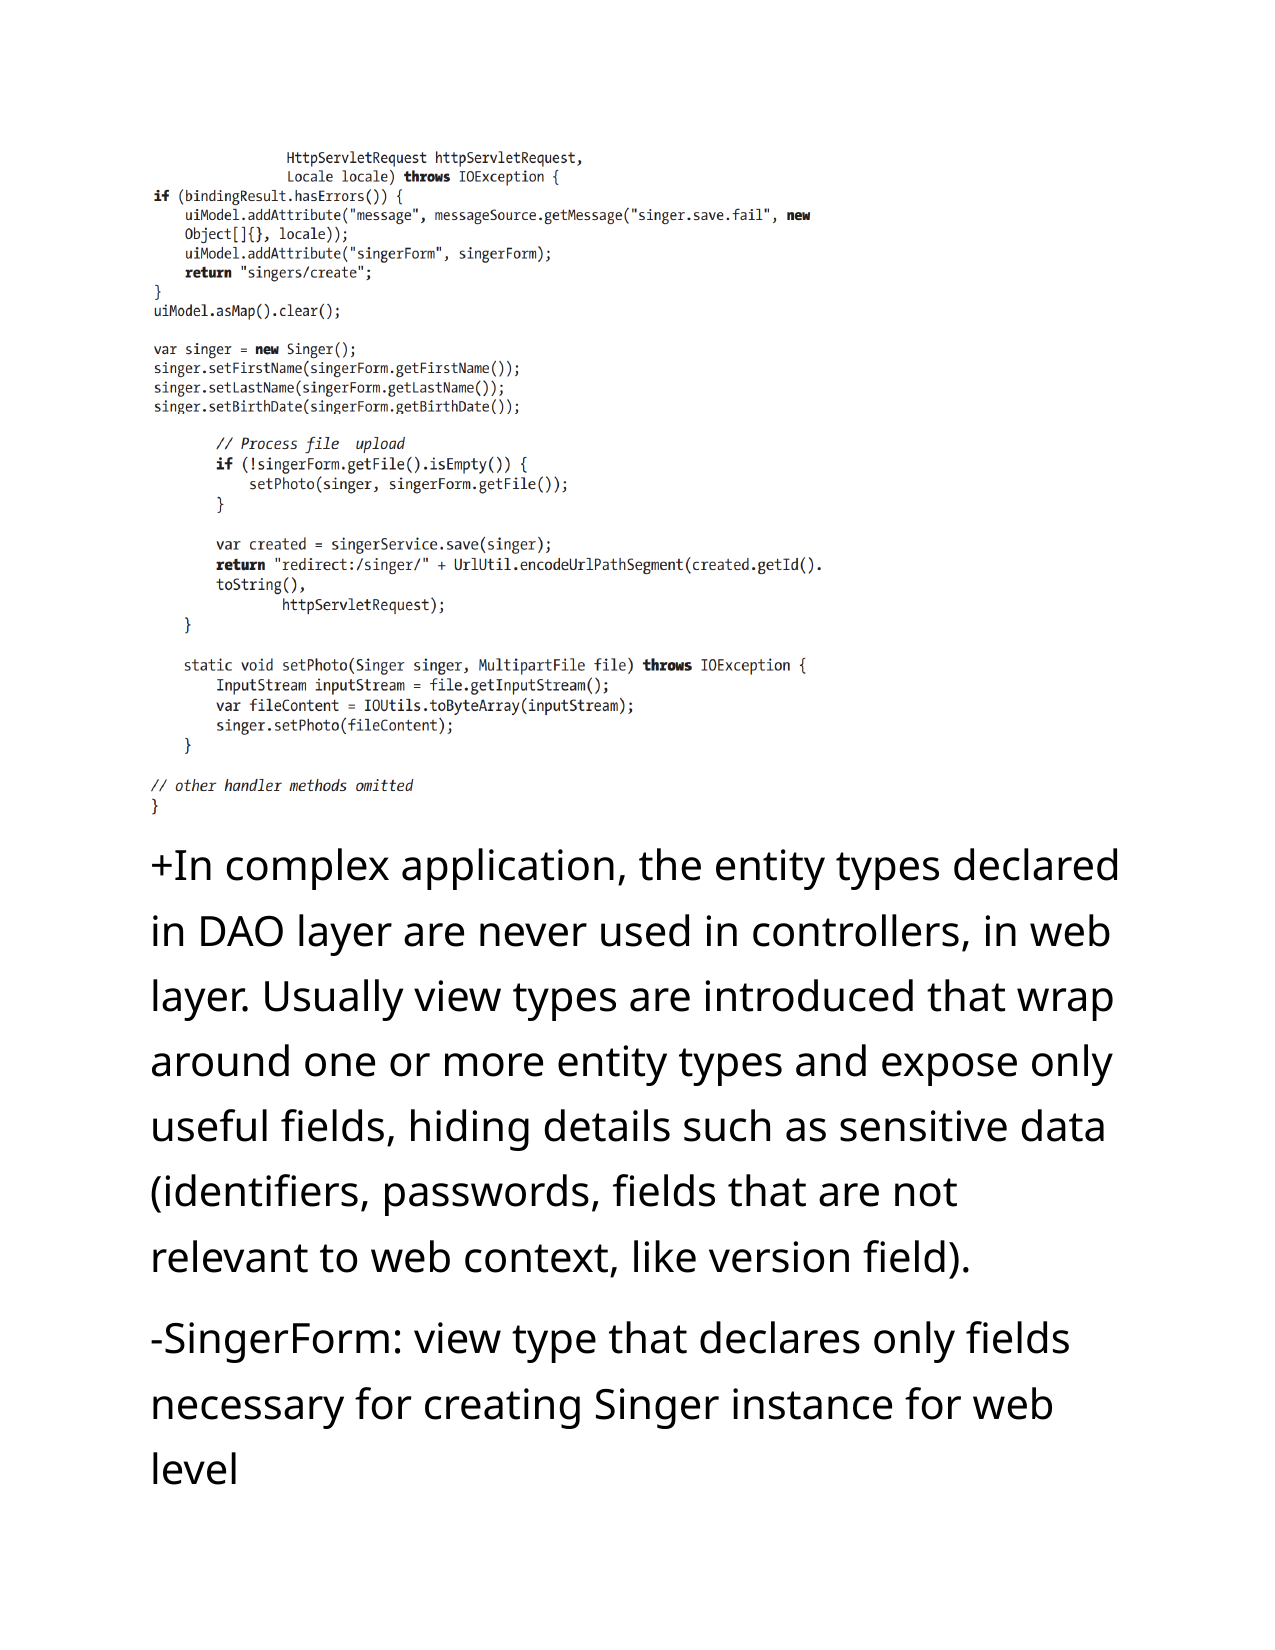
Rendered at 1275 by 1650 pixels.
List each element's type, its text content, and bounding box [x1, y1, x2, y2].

picture [150, 435, 823, 815]
text -SingerForm: view type that declares only fields necessary for creating Singer instance for web level [150, 1309, 1125, 1497]
text +In complex application, the entity types declared in DAO layer are never used in controllers, in web layer. Usually view types are introduced that wrap around one or more entity types and expose only useful fields, hiding details such as sensitive data (identifiers, passwords, fields that are not relevant to web context, like version field). [150, 836, 1125, 1284]
picture [150, 150, 813, 414]
